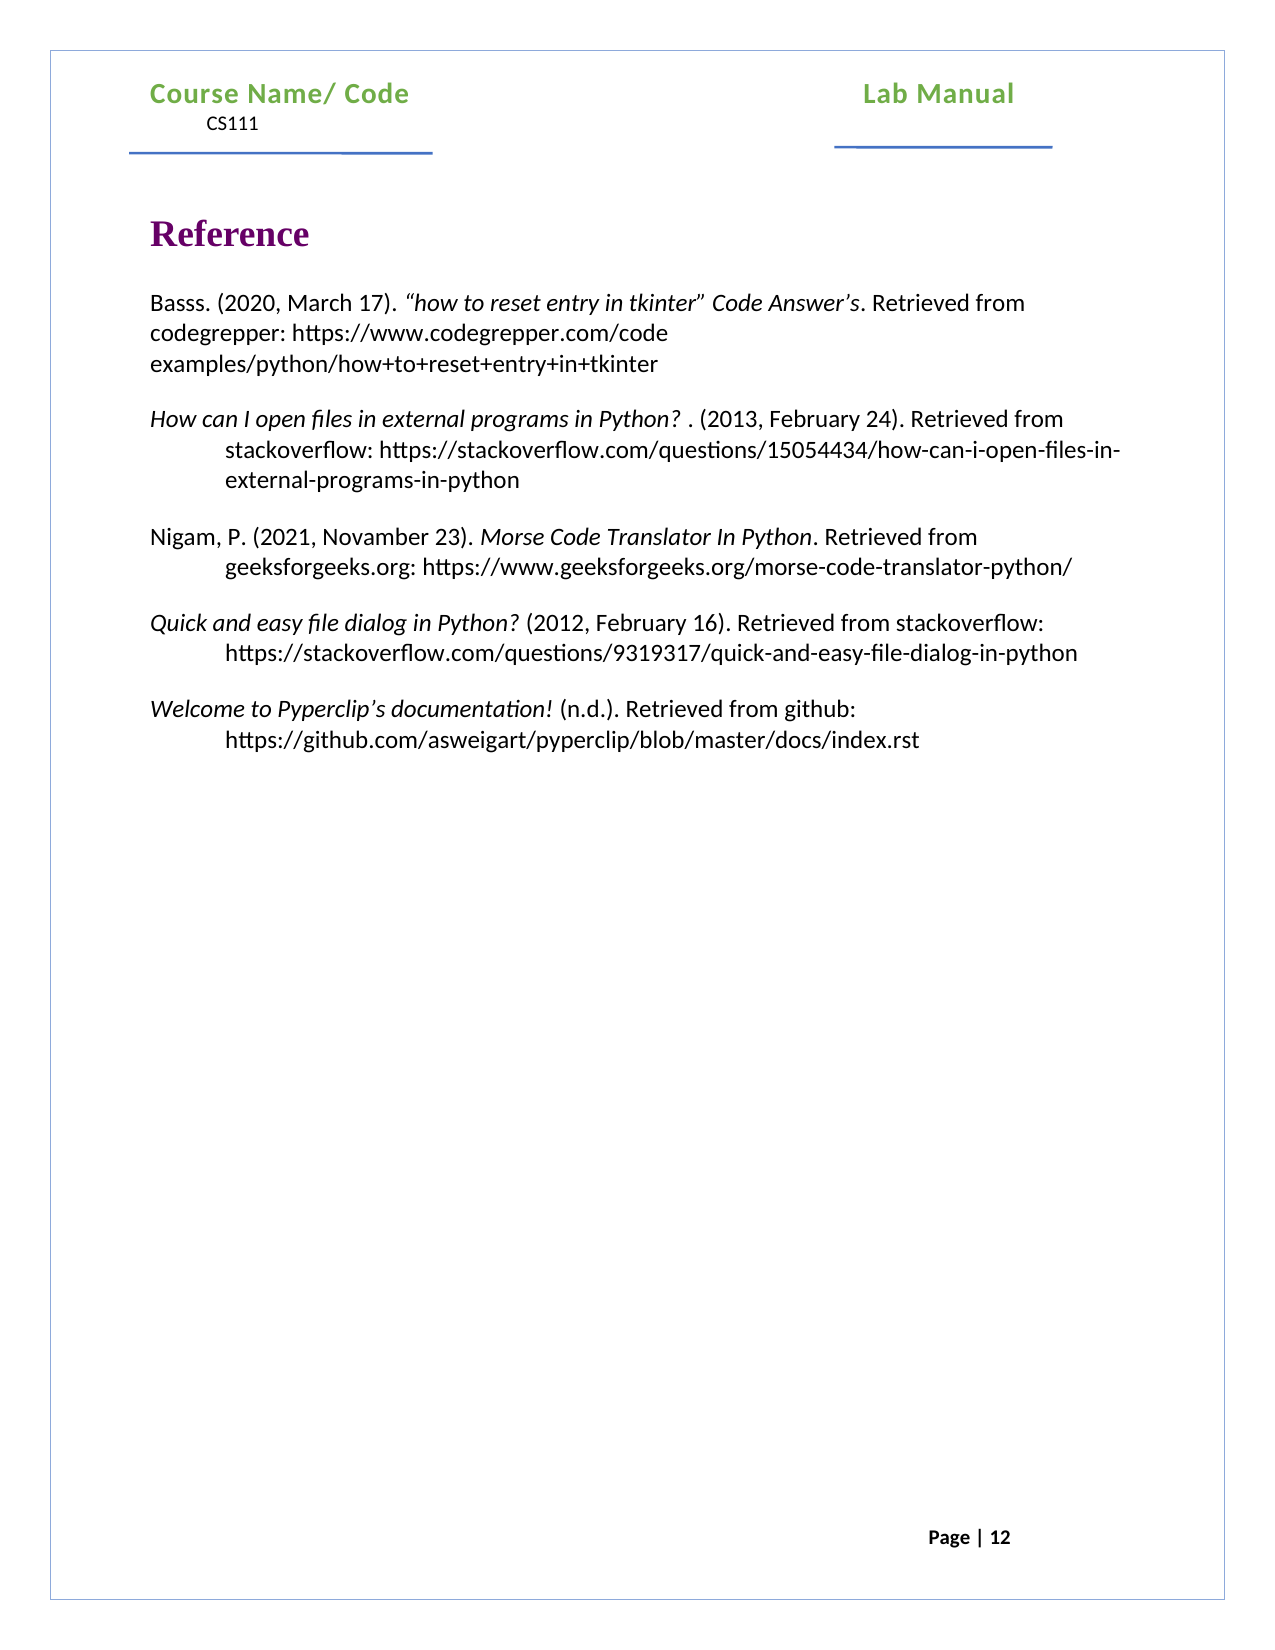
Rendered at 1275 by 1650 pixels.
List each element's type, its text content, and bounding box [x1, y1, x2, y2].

subtitle Reference [150, 212, 1125, 255]
